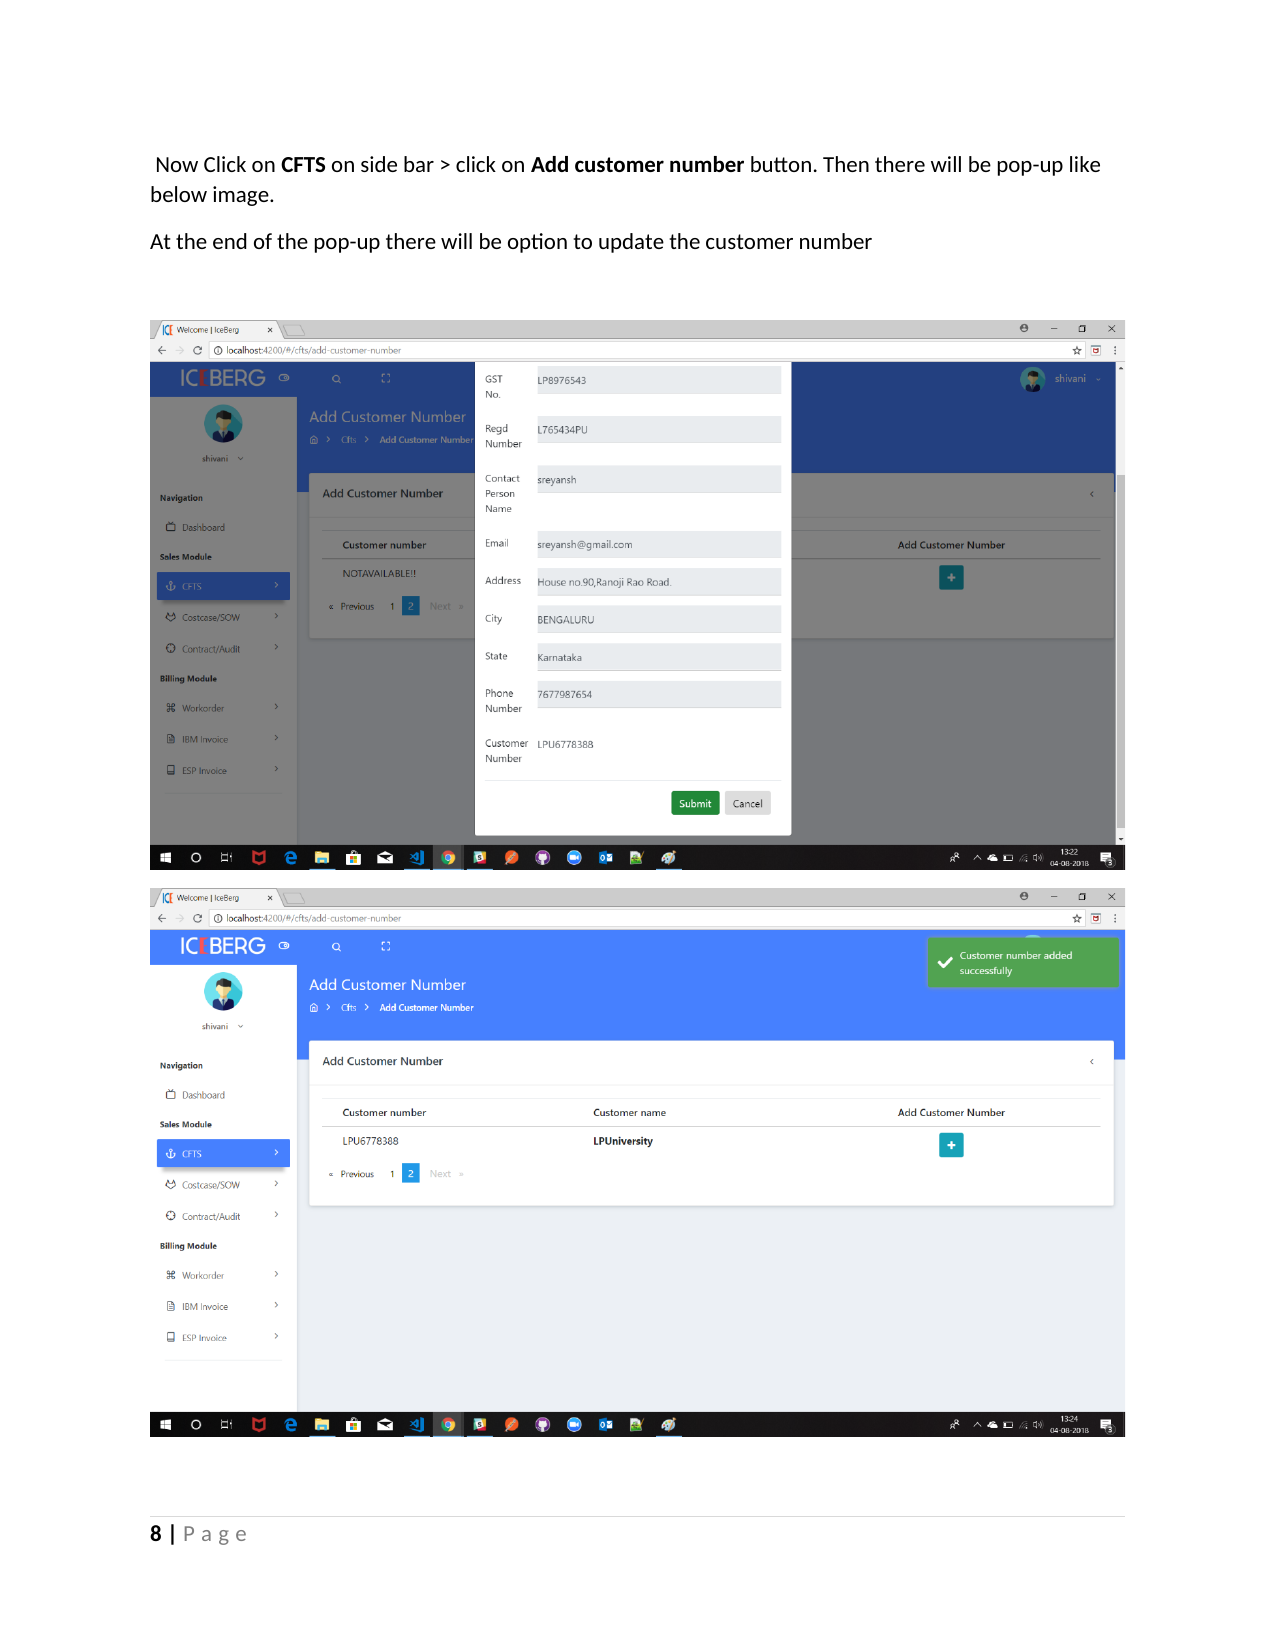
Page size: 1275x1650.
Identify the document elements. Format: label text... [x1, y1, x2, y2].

picture [150, 320, 1125, 870]
picture [150, 888, 1125, 1437]
text At the end of the pop-up there will be option to update the customer number [150, 227, 1125, 255]
text Now Click on CFTS on side bar > click on Add customer number button. Then there will be pop-up like below image. [150, 150, 1125, 208]
